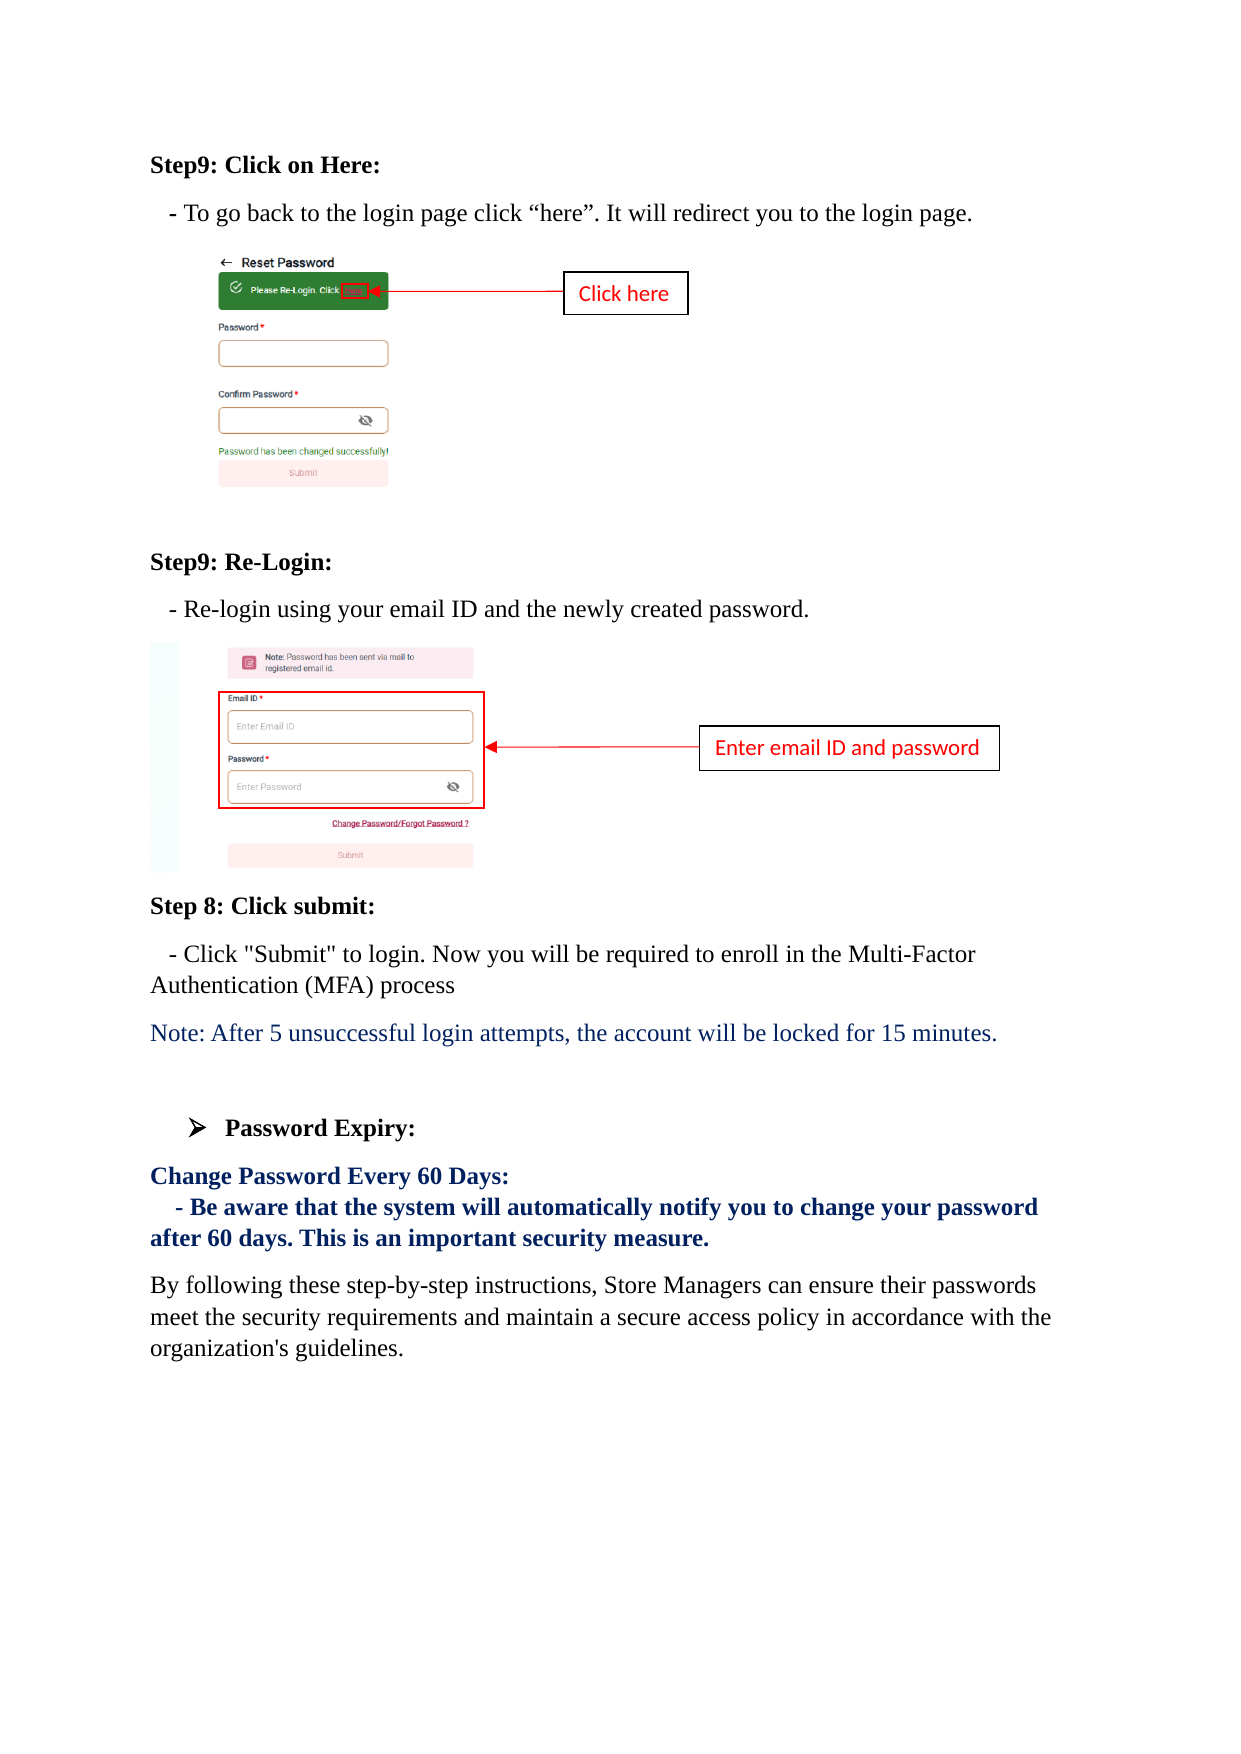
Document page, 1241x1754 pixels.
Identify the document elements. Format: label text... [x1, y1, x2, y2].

text By following these step-by-step instructions, Store Managers can ensure their passwords meet the security requirements and maintain a secure access policy in accordance with the organization's guidelines. [150, 1271, 1090, 1361]
list Password Expiry: [187, 1113, 1090, 1142]
text - Be aware that the system will automatically notify you to change your password after 60 days. This is an important security measure. [150, 1192, 1090, 1252]
text Step9: Re-Login: [150, 547, 1090, 575]
text Note: After 5 unsuccessful login attempts, the account will be locked for 15 minutes. [150, 1018, 1090, 1046]
text - To go back to the login page click “here”. It will redirect you to the login page. [150, 198, 1090, 226]
text Step 8: Click submit: [150, 891, 1090, 920]
picture [343, 285, 367, 297]
text - Re-login using your email ID and the newly created password. [150, 594, 1090, 623]
picture [150, 642, 662, 873]
picture [150, 245, 486, 498]
text - Click "Submit" to login. Now you will be required to enroll in the Multi-Factor Authentication (MFA) process [150, 939, 1090, 999]
text Change Password Every 60 Days: [150, 1161, 1090, 1189]
text Step9: Click on Here: [150, 150, 1090, 179]
picture [220, 693, 483, 807]
